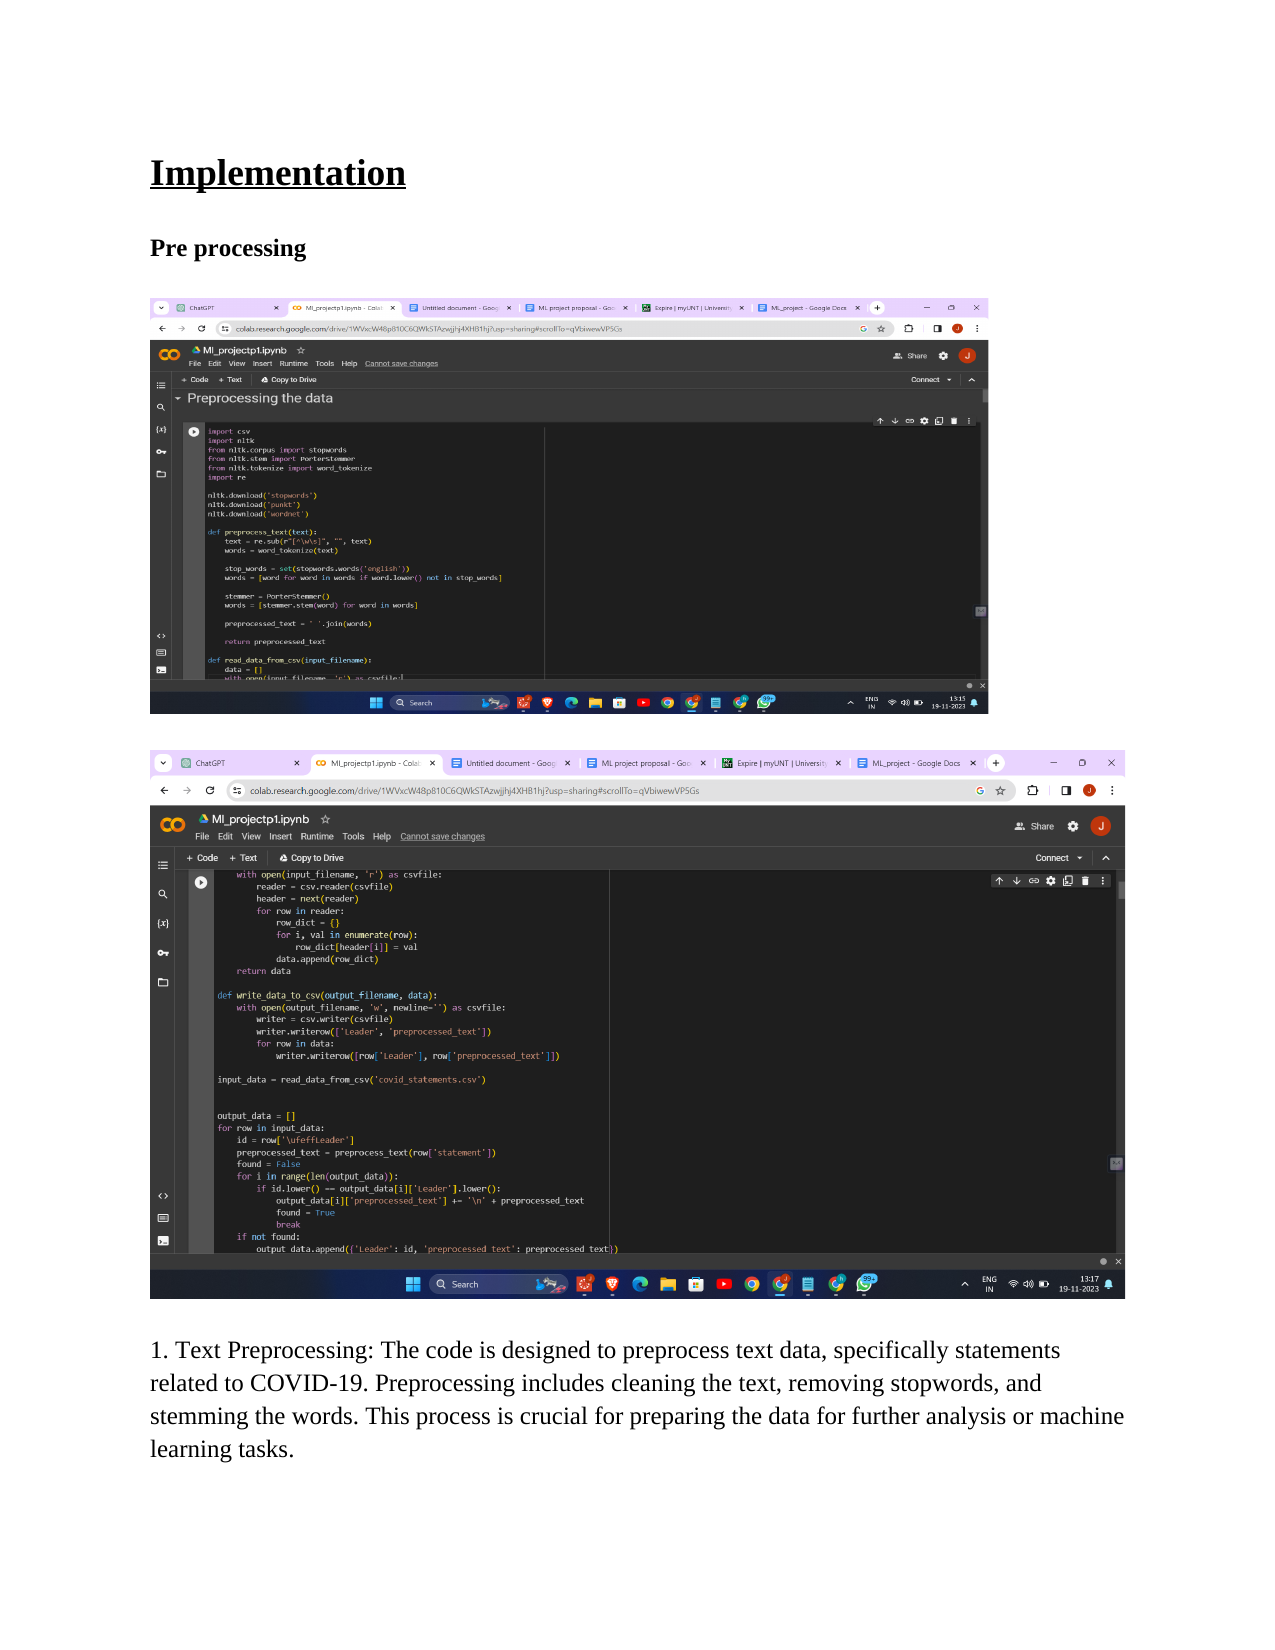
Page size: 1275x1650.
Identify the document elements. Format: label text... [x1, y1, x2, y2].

text Implementation [150, 150, 1125, 193]
text Pre processing [150, 233, 1125, 261]
picture [150, 750, 1125, 1299]
picture [150, 298, 989, 714]
text 1. Text Preprocessing: The code is designed to preprocess text data, specifically statements related to COVID-19. Preprocessing includes cleaning the text, removing stopwords, and stemming the words. This process is crucial for preparing the data for further analysis or machine learning tasks. [150, 1335, 1125, 1463]
